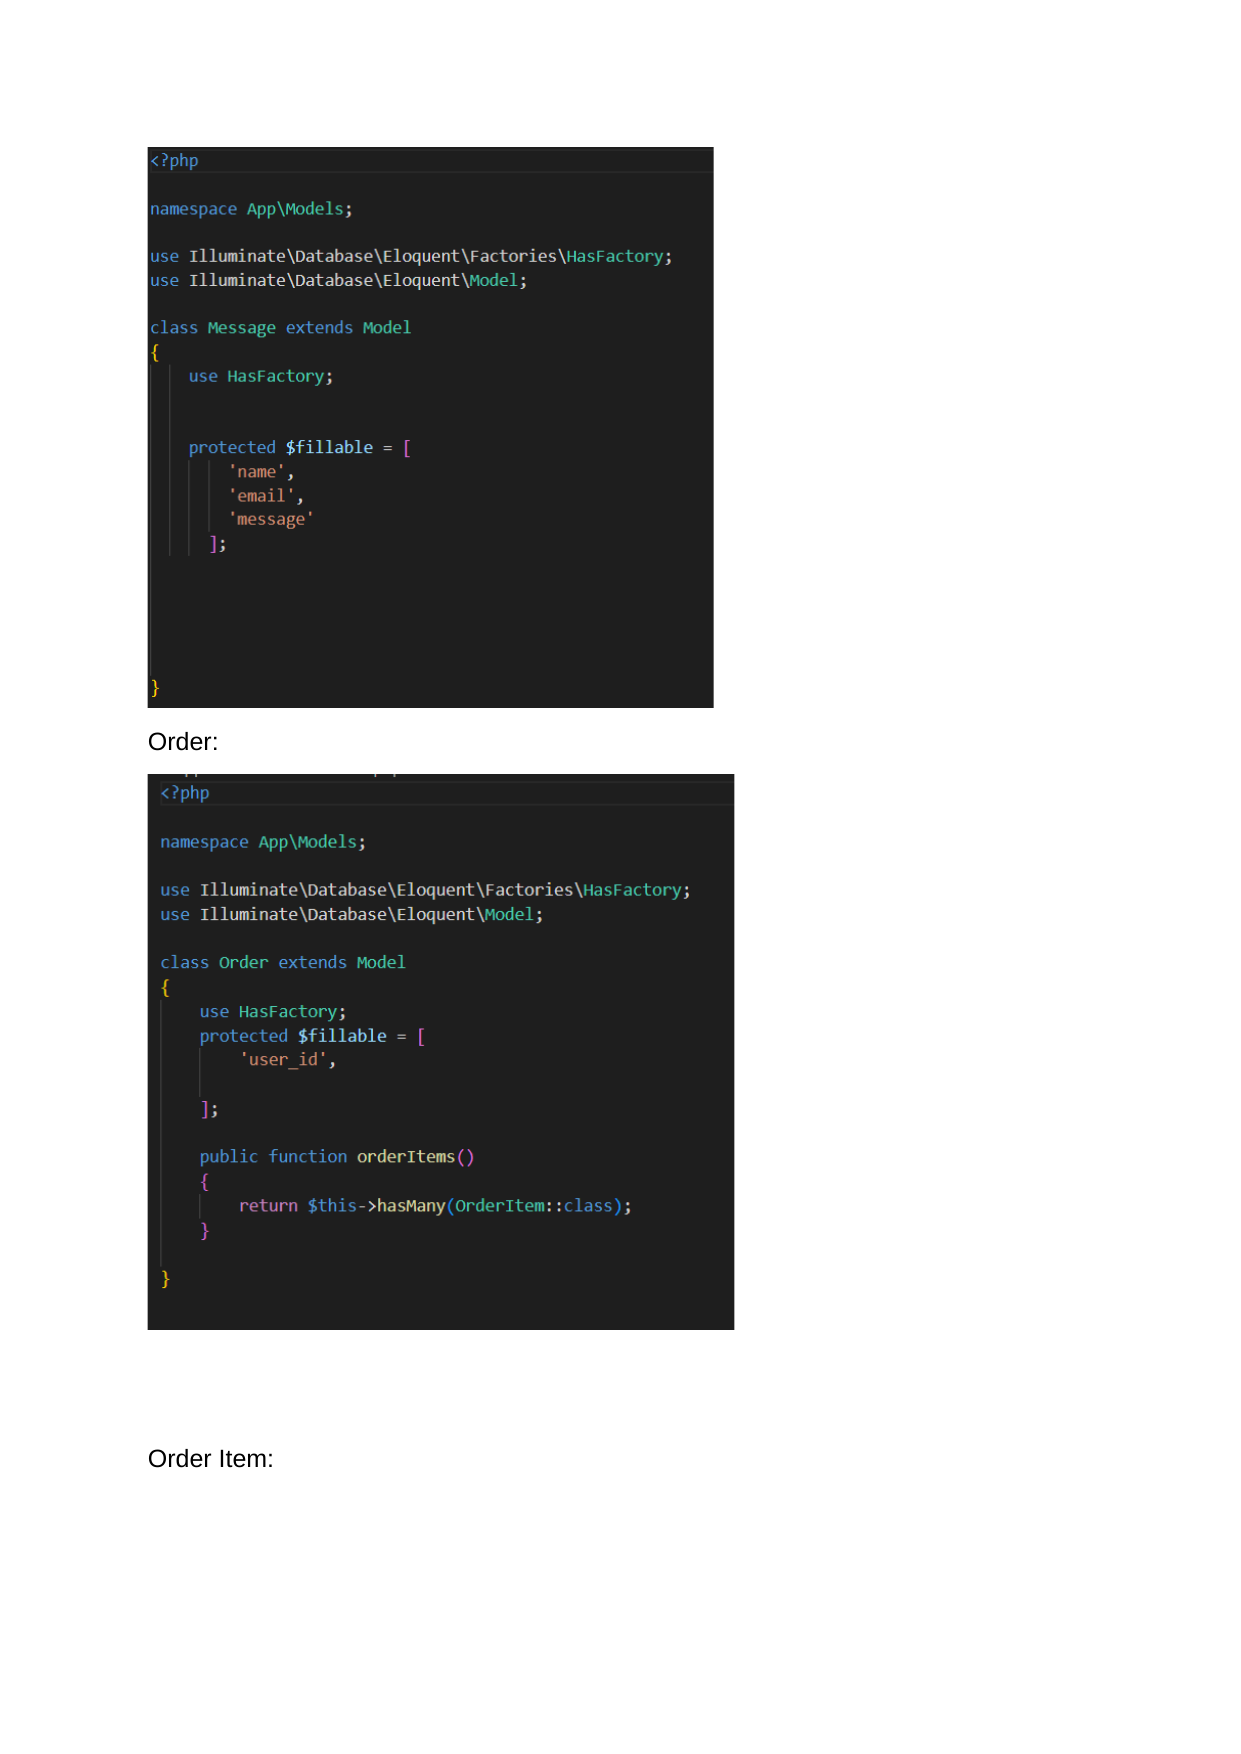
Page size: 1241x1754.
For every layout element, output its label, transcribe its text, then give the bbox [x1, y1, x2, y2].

picture [147, 774, 735, 1330]
text Order: [148, 727, 1092, 755]
picture [147, 147, 714, 708]
text Order Item: [148, 1444, 1092, 1472]
